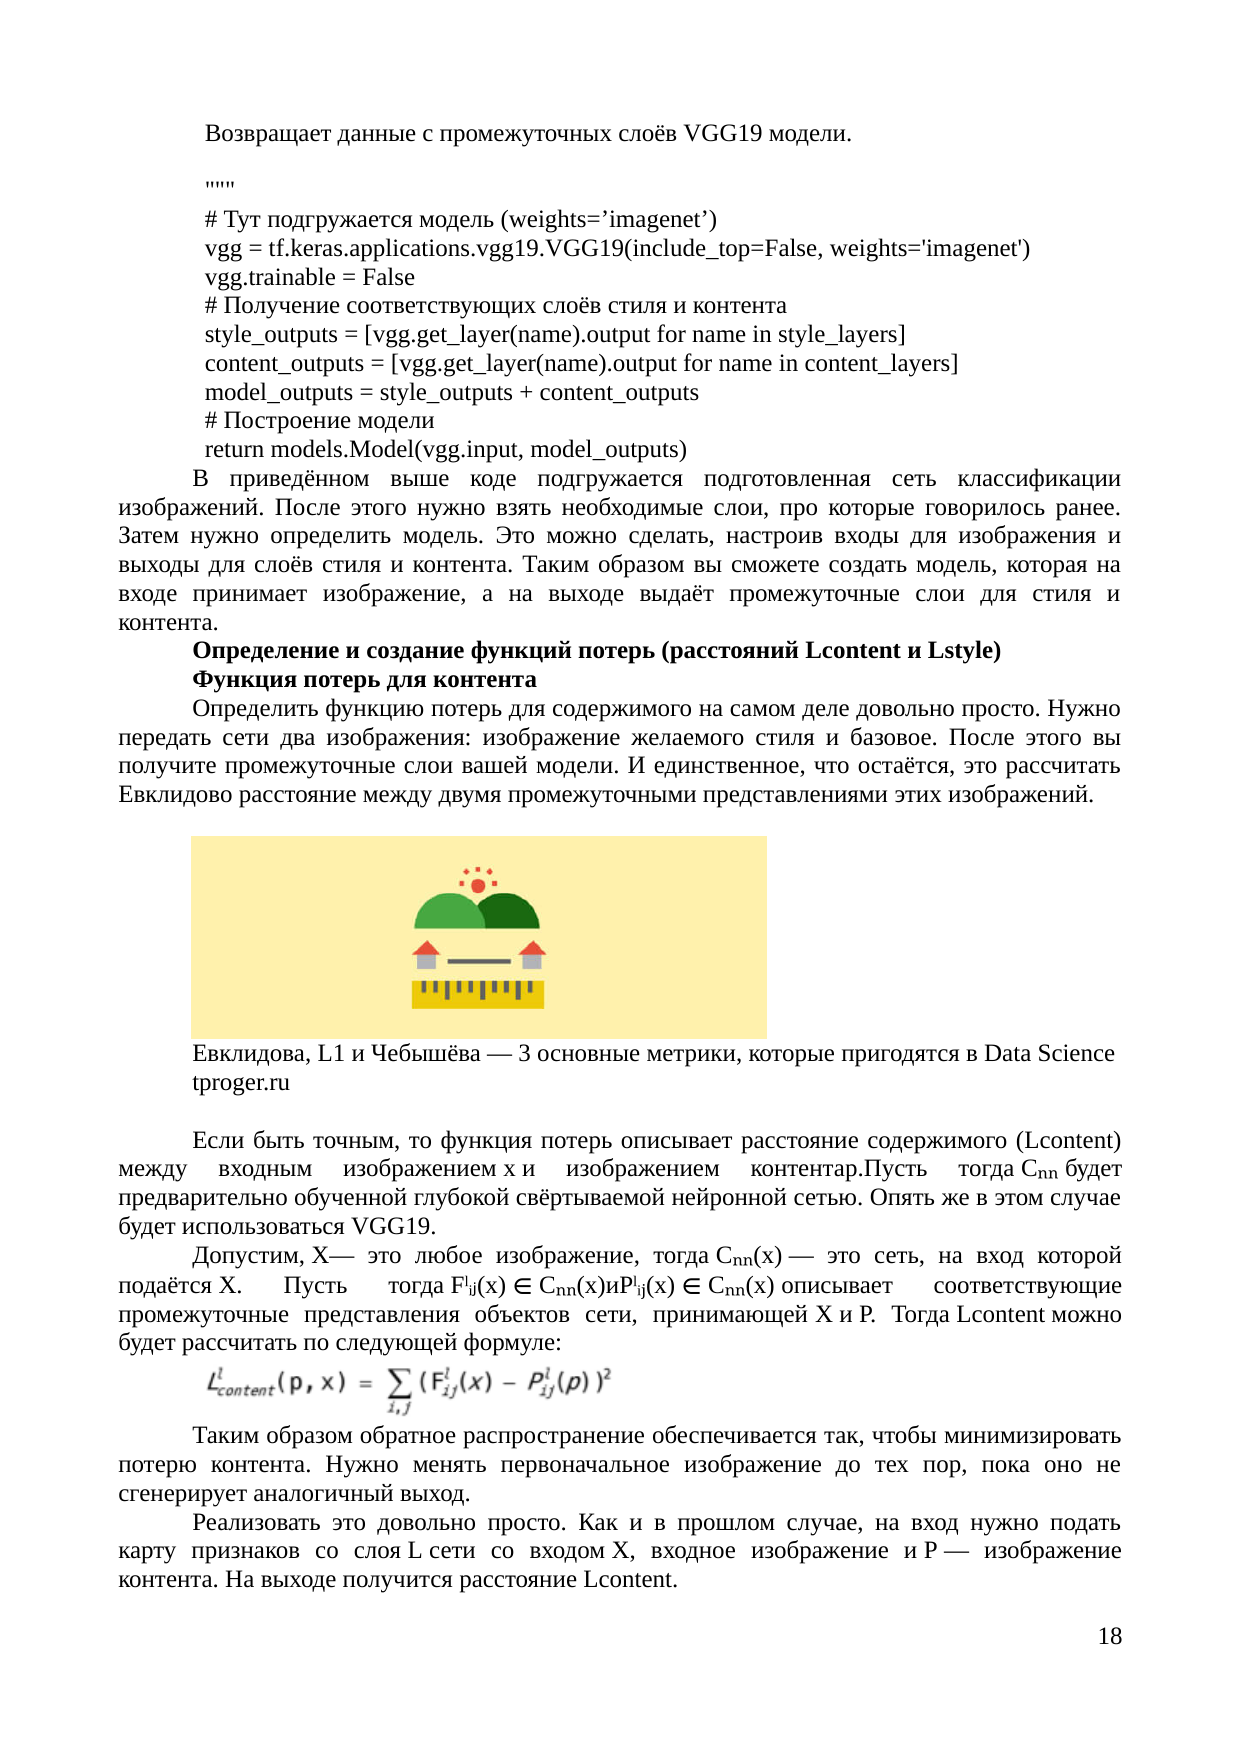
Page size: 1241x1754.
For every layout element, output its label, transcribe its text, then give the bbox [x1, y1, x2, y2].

text vgg.trainable = False [118, 262, 1122, 291]
text model_outputs = style_outputs + content_outputs [118, 377, 1122, 406]
text return models.Model(vgg.input, model_outputs) [118, 434, 1122, 463]
text Определить функцию потерь для содержимого на самом деле довольно просто. Нужно передать сети два изображения: изображение желаемого стиля и базовое. После этого вы получите промежуточные слои вашей модели. И единственное, что остаётся, это рассчитать Евклидово расстояние между двумя промежуточными представлениями этих изображений. [118, 693, 1122, 808]
text vgg = tf.keras.applications.vgg19.VGG19(include_top=False, weights='imagenet') [118, 233, 1122, 262]
text content_outputs = [vgg.get_layer(name).output for name in content_layers] [118, 348, 1122, 377]
text style_outputs = [vgg.get_layer(name).output for name in style_layers] [118, 319, 1122, 348]
text Евклидова, L1 и Чебышёва — 3 основные метрики, которые пригодятся в Data Science [118, 1038, 1122, 1067]
text # Тут подгружается модель (weights=’imagenet’) [118, 204, 1122, 233]
text # Построение модели [118, 406, 1122, 434]
text tproger.ru [118, 1067, 1122, 1096]
text Возвращает данные с промежуточных слоёв VGG19 модели. [118, 118, 1122, 147]
text Таким образом обратное распространение обеспечивается так, чтобы минимизировать потерю контента. Нужно менять первоначальное изображение до тех пор, пока оно не сгенерирует аналогичный выход. [118, 1420, 1122, 1507]
text """ [118, 176, 1122, 204]
text Допустим, X— это любое изображение, тогда Cₙₙ(x) — это сеть, на вход которой подаётся X. Пусть тогда Fˡᵢⱼ(x) ∈ Cₙₙ(x)иPˡᵢⱼ(x) ∈ Cₙₙ(x) описывает соответствующие промежуточные представления объектов сети, принимающей X и P. Тогда Lcontent можно будет рассчитать по следующей формуле: [118, 1240, 1122, 1356]
picture [191, 836, 767, 1039]
text Определение и создание функций потерь (расстояний Lcontent и Lstyle) [118, 636, 1122, 664]
text Функция потерь для контента [118, 664, 1122, 693]
text В приведённом выше коде подгружается подготовленная сеть классификации изображений. После этого нужно взять необходимые слои, про которые говорилось ранее. Затем нужно определить модель. Это можно сделать, настроив входы для изображения и выходы для слоёв стиля и контента. Таким образом вы сможете создать модель, которая на входе принимает изображение, а на выходе выдаёт промежуточные слои для стиля и контента. [118, 463, 1122, 636]
picture [191, 1356, 630, 1421]
text Если быть точным, то функция потерь описывает расстояние содержимого (Lcontent) между входным изображением x и изображением контентаp.Пусть тогда Cₙₙ будет предварительно обученной глубокой свёртываемой нейронной сетью. Опять же в этом случае будет использоваться VGG19. [118, 1125, 1122, 1240]
text # Получение соответствующих слоёв стиля и контента [118, 291, 1122, 319]
text Реализовать это довольно просто. Как и в прошлом случае, на вход нужно подать карту признаков со слоя L сети со входом X, входное изображение и P — изображение контента. На выходе получится расстояние Lcontent. [118, 1507, 1122, 1593]
